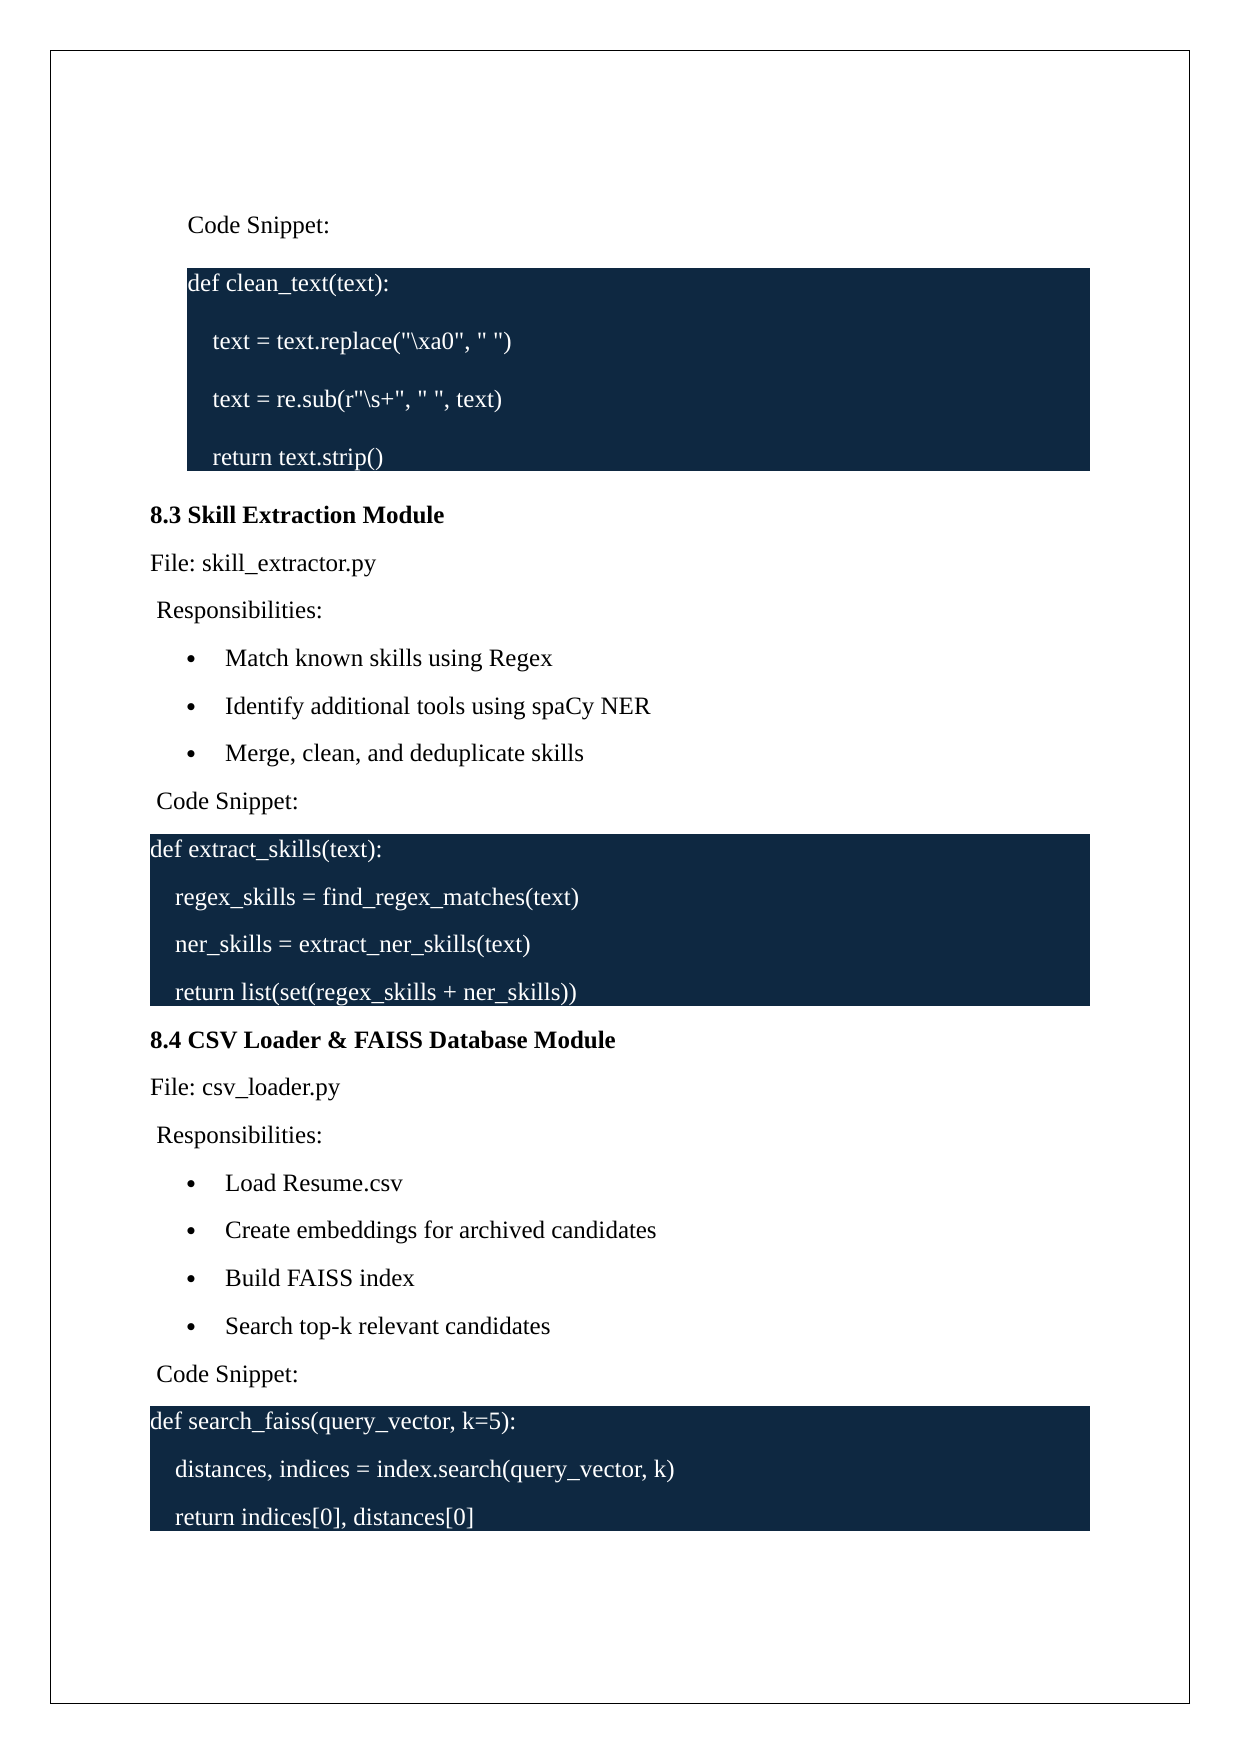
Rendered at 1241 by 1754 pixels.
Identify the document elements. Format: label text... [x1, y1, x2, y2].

text File: skill_extractor.py [150, 548, 1090, 576]
text return text.strip() [187, 442, 1090, 471]
text return indices[0], distances[0] [150, 1502, 1090, 1531]
text text = re.sub(r"\s+", " ", text) [187, 384, 1090, 413]
list Create embeddings for archived candidates [187, 1216, 1090, 1244]
text def search_faiss(query_vector, k=5): [150, 1406, 1090, 1435]
text 8.3 Skill Extraction Module [150, 500, 1090, 529]
text Code Snippet: [150, 1359, 1090, 1387]
list Identify additional tools using spaCy NER [187, 691, 1090, 719]
text def clean_text(text): [187, 268, 1090, 297]
list Load Resume.csv [187, 1168, 1090, 1197]
text File: csv_loader.py [150, 1072, 1090, 1101]
text return list(set(regex_skills + ner_skills)) [150, 977, 1090, 1006]
text regex_skills = find_regex_matches(text) [150, 882, 1090, 910]
text Code Snippet: [150, 786, 1090, 815]
list Match known skills using Regex [187, 643, 1090, 672]
text 8.4 CSV Loader & FAISS Database Module [150, 1025, 1090, 1053]
text Code Snippet: [187, 210, 1090, 239]
list Build FAISS index [187, 1263, 1090, 1292]
text def extract_skills(text): [150, 834, 1090, 863]
text Responsibilities: [150, 1120, 1090, 1149]
text ner_skills = extract_ner_skills(text) [150, 929, 1090, 958]
text text = text.replace("\xa0", " ") [187, 326, 1090, 355]
text distances, indices = index.search(query_vector, k) [150, 1454, 1090, 1483]
text Responsibilities: [150, 595, 1090, 624]
list Merge, clean, and deduplicate skills [187, 738, 1090, 767]
list Search top-k relevant candidates [187, 1311, 1090, 1340]
